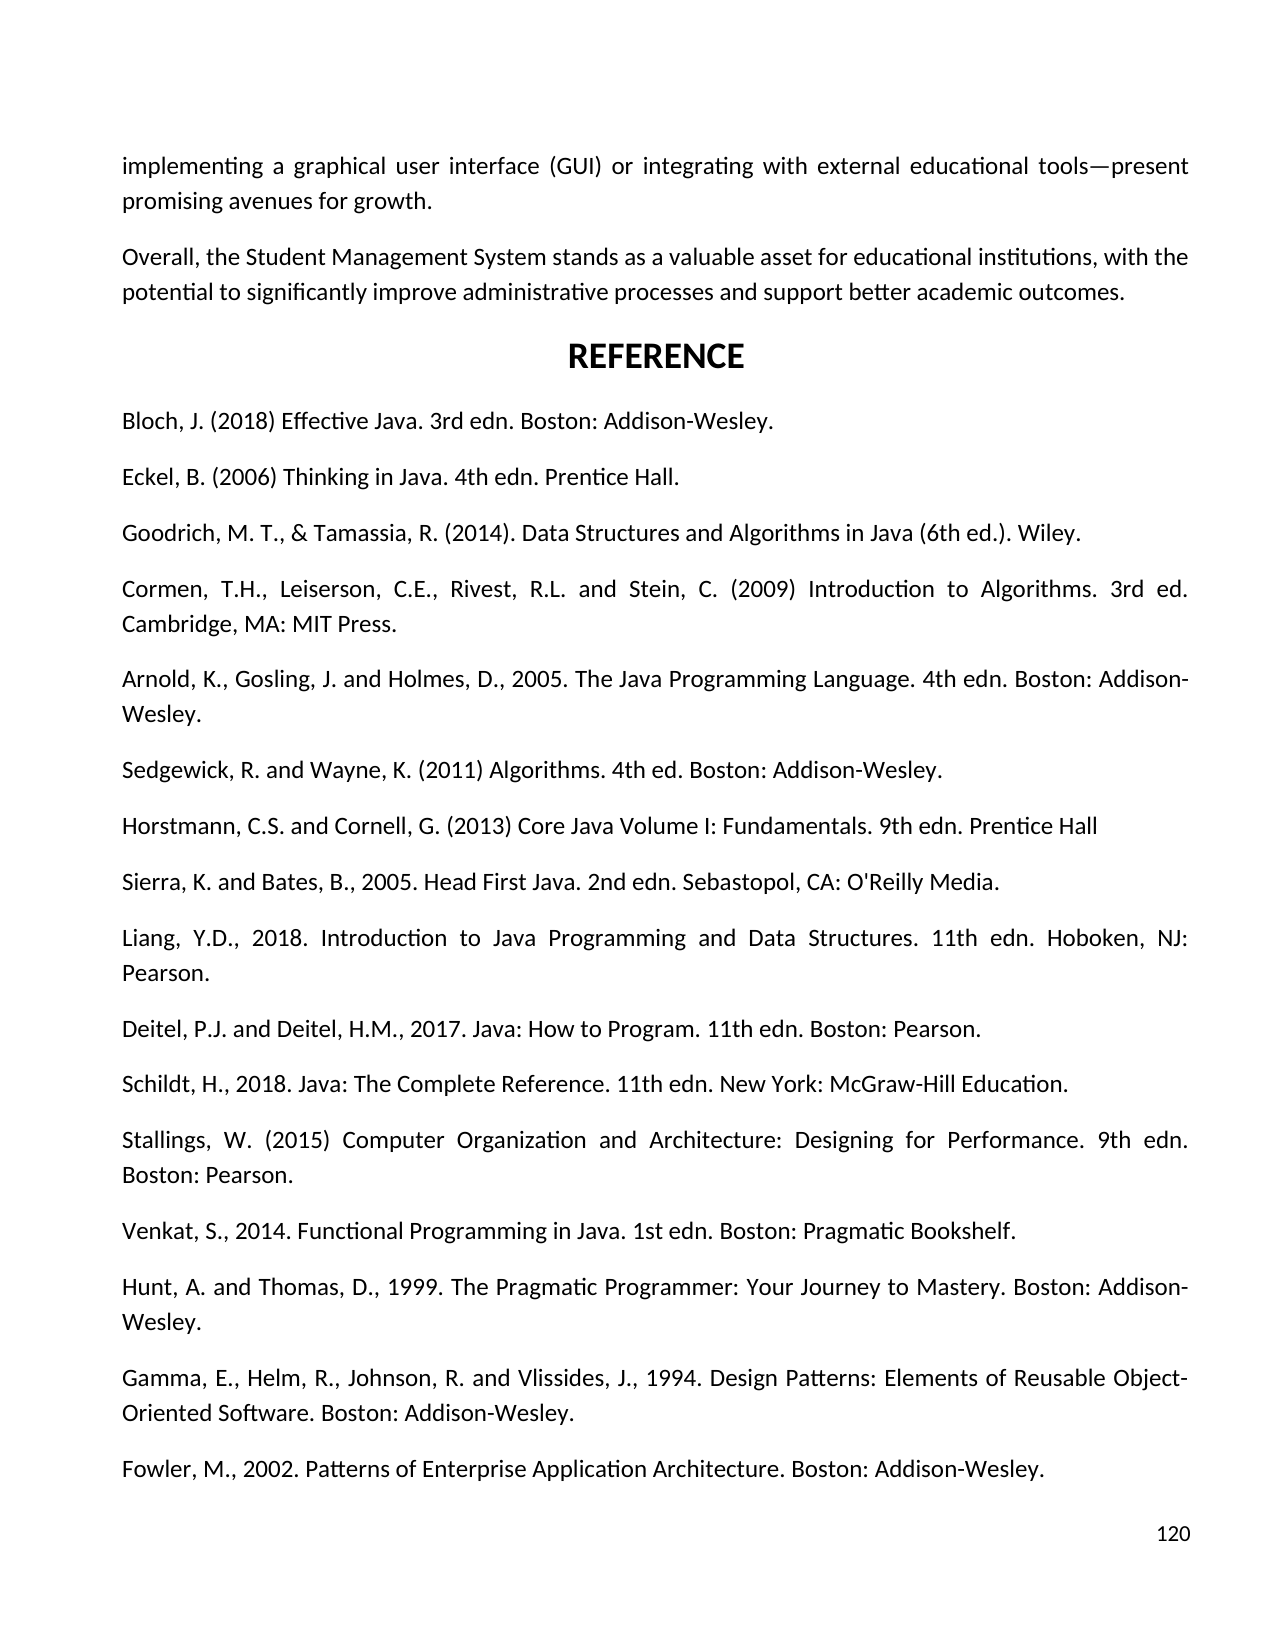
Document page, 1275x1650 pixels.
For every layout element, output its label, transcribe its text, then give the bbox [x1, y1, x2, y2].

text Bloch, J. (2018) Effective Java. 3rd edn. Boston: Addison-Wesley. [122, 405, 1191, 436]
text Deitel, P.J. and Deitel, H.M., 2017. Java: How to Program. 11th edn. Boston: Pearson. [122, 1013, 1191, 1043]
text Schildt, H., 2018. Java: The Complete Reference. 11th edn. New York: McGraw-Hill Education. [122, 1068, 1191, 1099]
text Arnold, K., Gosling, J. and Holmes, D., 2005. The Java Programming Language. 4th edn. Boston: Addison-Wesley. [122, 663, 1191, 729]
text REFERENCE [122, 332, 1191, 377]
text Gamma, E., Helm, R., Johnson, R. and Vlissides, J., 1994. Design Patterns: Elements of Reusable Object-Oriented Software. Boston: Addison-Wesley. [122, 1362, 1191, 1427]
text Hunt, A. and Thomas, D., 1999. The Pragmatic Programmer: Your Journey to Mastery. Boston: Addison-Wesley. [122, 1271, 1191, 1337]
text Fowler, M., 2002. Patterns of Enterprise Application Architecture. Boston: Addison-Wesley. [122, 1453, 1191, 1483]
text Goodrich, M. T., & Tamassia, R. (2014). Data Structures and Algorithms in Java (6th ed.). Wiley. [122, 517, 1191, 547]
text Stallings, W. (2015) Computer Organization and Architecture: Designing for Performance. 9th edn. Boston: Pearson. [122, 1124, 1191, 1190]
text Sedgewick, R. and Wayne, K. (2011) Algorithms. 4th ed. Boston: Addison-Wesley. [122, 754, 1191, 785]
text Cormen, T.H., Leiserson, C.E., Rivest, R.L. and Stein, C. (2009) Introduction to Algorithms. 3rd ed. Cambridge, MA: MIT Press. [122, 573, 1191, 638]
text Eckel, B. (2006) Thinking in Java. 4th edn. Prentice Hall. [122, 461, 1191, 492]
text Overall, the Student Management System stands as a valuable asset for educational institutions, with the potential to significantly improve administrative processes and support better academic outcomes. [122, 241, 1191, 306]
text Sierra, K. and Bates, B., 2005. Head First Java. 2nd edn. Sebastopol, CA: O'Reilly Media. [122, 866, 1191, 897]
text Horstmann, C.S. and Cornell, G. (2013) Core Java Volume I: Fundamentals. 9th edn. Prentice Hall [122, 810, 1191, 841]
text Liang, Y.D., 2018. Introduction to Java Programming and Data Structures. 11th edn. Hoboken, NJ: Pearson. [122, 922, 1191, 987]
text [122, 150, 1191, 216]
text Venkat, S., 2014. Functional Programming in Java. 1st edn. Boston: Pragmatic Bookshelf. [122, 1215, 1191, 1246]
